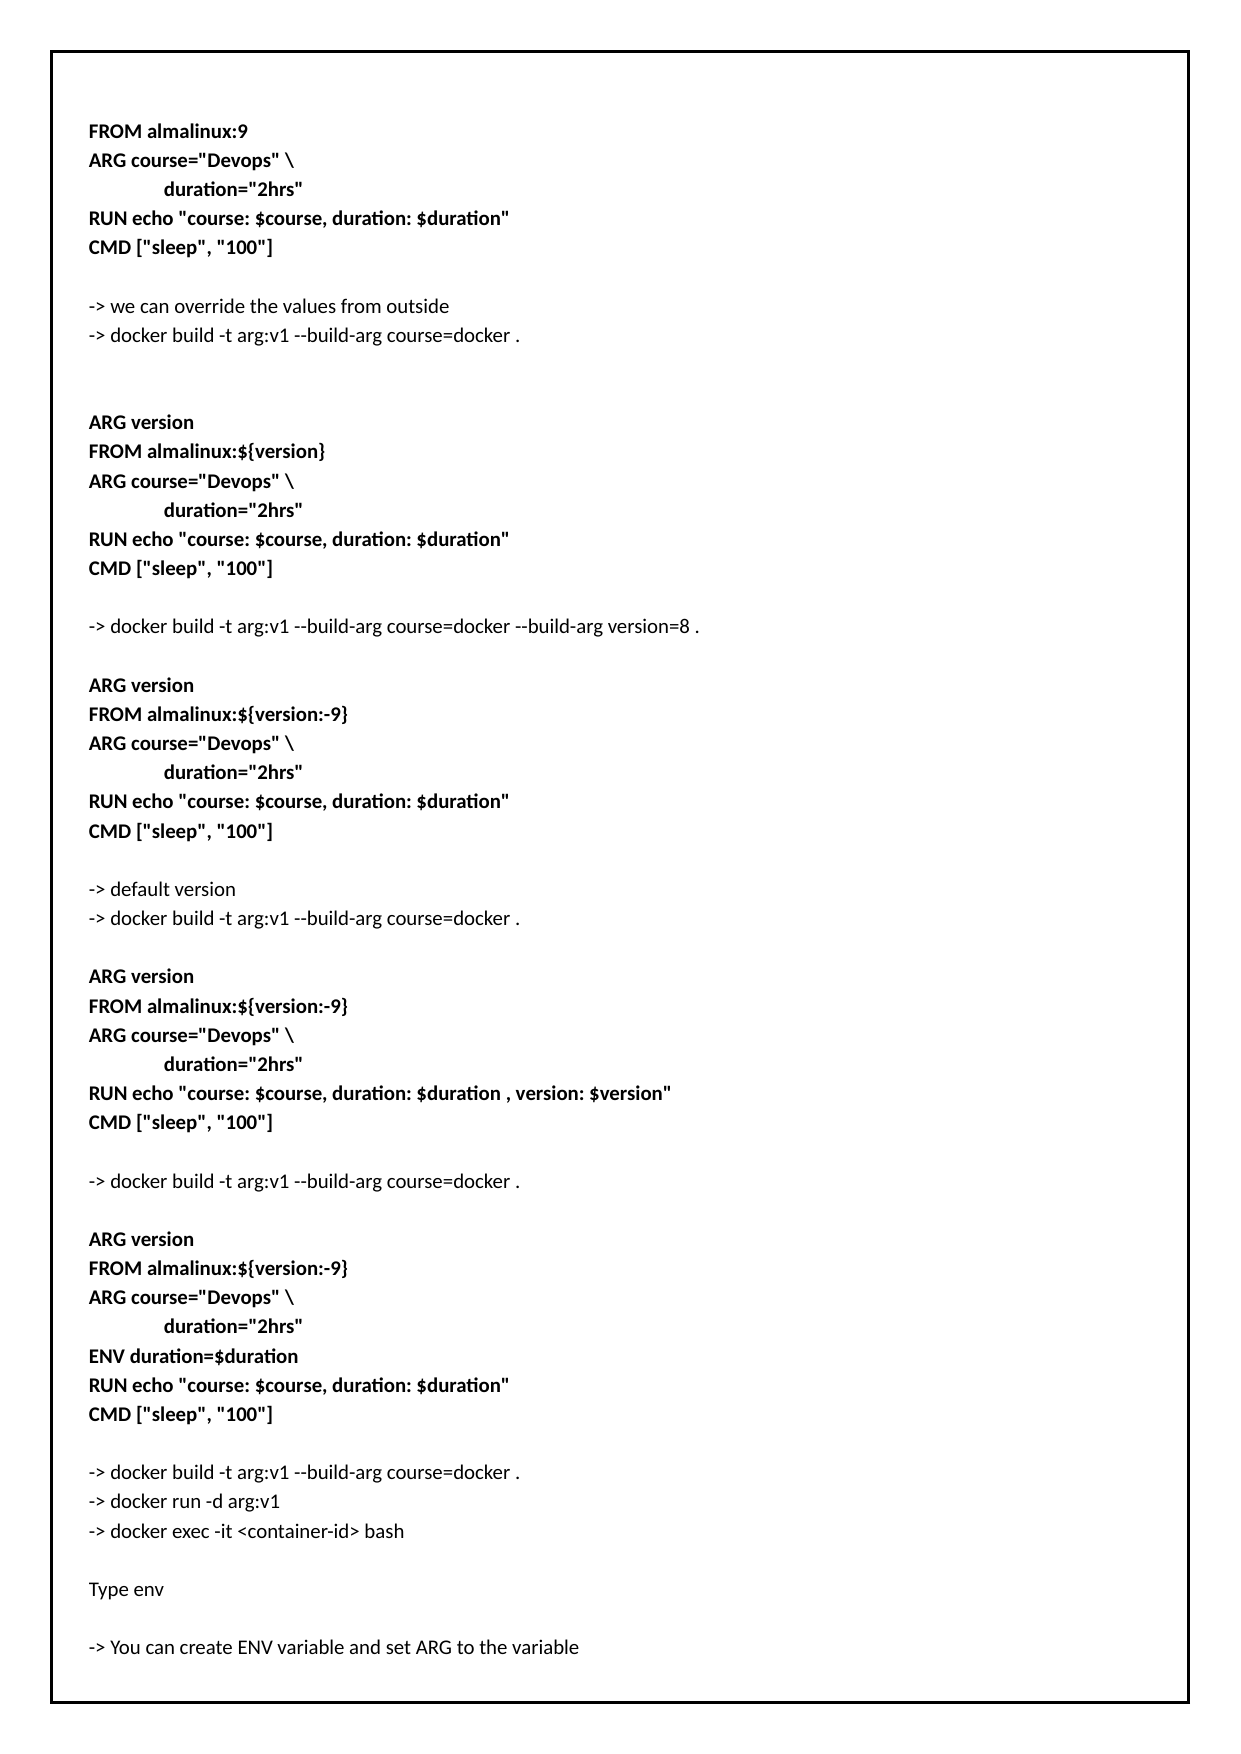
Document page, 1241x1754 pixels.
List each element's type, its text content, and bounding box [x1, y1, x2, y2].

text -> docker exec -it <container-id> bash [89, 1518, 1152, 1543]
text ARG version [89, 1226, 1152, 1252]
text -> docker build -t arg:v1 --build-arg course=docker . [89, 905, 1152, 931]
text -> You can create ENV variable and set ARG to the variable [89, 1634, 1152, 1660]
text CMD ["sleep", "100"] [89, 1109, 1152, 1135]
text -> docker build -t arg:v1 --build-arg course=docker . [89, 1459, 1152, 1485]
text ARG course="Devops" \ [89, 147, 1152, 172]
text -> default version [89, 876, 1152, 902]
text RUN echo "course: $course, duration: $duration" [89, 205, 1152, 231]
text duration="2hrs" [89, 176, 1152, 202]
text RUN echo "course: $course, duration: $duration" [89, 1372, 1152, 1397]
text FROM almalinux:${version} [89, 439, 1152, 464]
text CMD ["sleep", "100"] [89, 234, 1152, 260]
text duration="2hrs" [89, 497, 1152, 522]
text duration="2hrs" [89, 1051, 1152, 1077]
text CMD ["sleep", "100"] [89, 555, 1152, 581]
text duration="2hrs" [89, 759, 1152, 785]
text ARG course="Devops" \ [89, 1284, 1152, 1310]
text ARG course="Devops" \ [89, 468, 1152, 493]
text -> we can override the values from outside [89, 293, 1152, 318]
text FROM almalinux:9 [89, 118, 1152, 143]
text ARG course="Devops" \ [89, 1022, 1152, 1047]
text Type env [89, 1576, 1152, 1602]
text CMD ["sleep", "100"] [89, 818, 1152, 843]
text ARG version [89, 964, 1152, 989]
text -> docker run -d arg:v1 [89, 1489, 1152, 1514]
text ARG version [89, 672, 1152, 697]
text duration="2hrs" [89, 1314, 1152, 1339]
text -> docker build -t arg:v1 --build-arg course=docker . [89, 1168, 1152, 1193]
text RUN echo "course: $course, duration: $duration" [89, 789, 1152, 814]
text RUN echo "course: $course, duration: $duration , version: $version" [89, 1080, 1152, 1106]
text -> docker build -t arg:v1 --build-arg course=docker . [89, 322, 1152, 347]
text FROM almalinux:${version:-9} [89, 993, 1152, 1018]
text RUN echo "course: $course, duration: $duration" [89, 526, 1152, 552]
text ENV duration=$duration [89, 1343, 1152, 1368]
text ARG course="Devops" \ [89, 730, 1152, 756]
text FROM almalinux:${version:-9} [89, 1255, 1152, 1281]
text CMD ["sleep", "100"] [89, 1401, 1152, 1427]
text ARG version [89, 409, 1152, 435]
text FROM almalinux:${version:-9} [89, 701, 1152, 727]
text -> docker build -t arg:v1 --build-arg course=docker --build-arg version=8 . [89, 614, 1152, 639]
